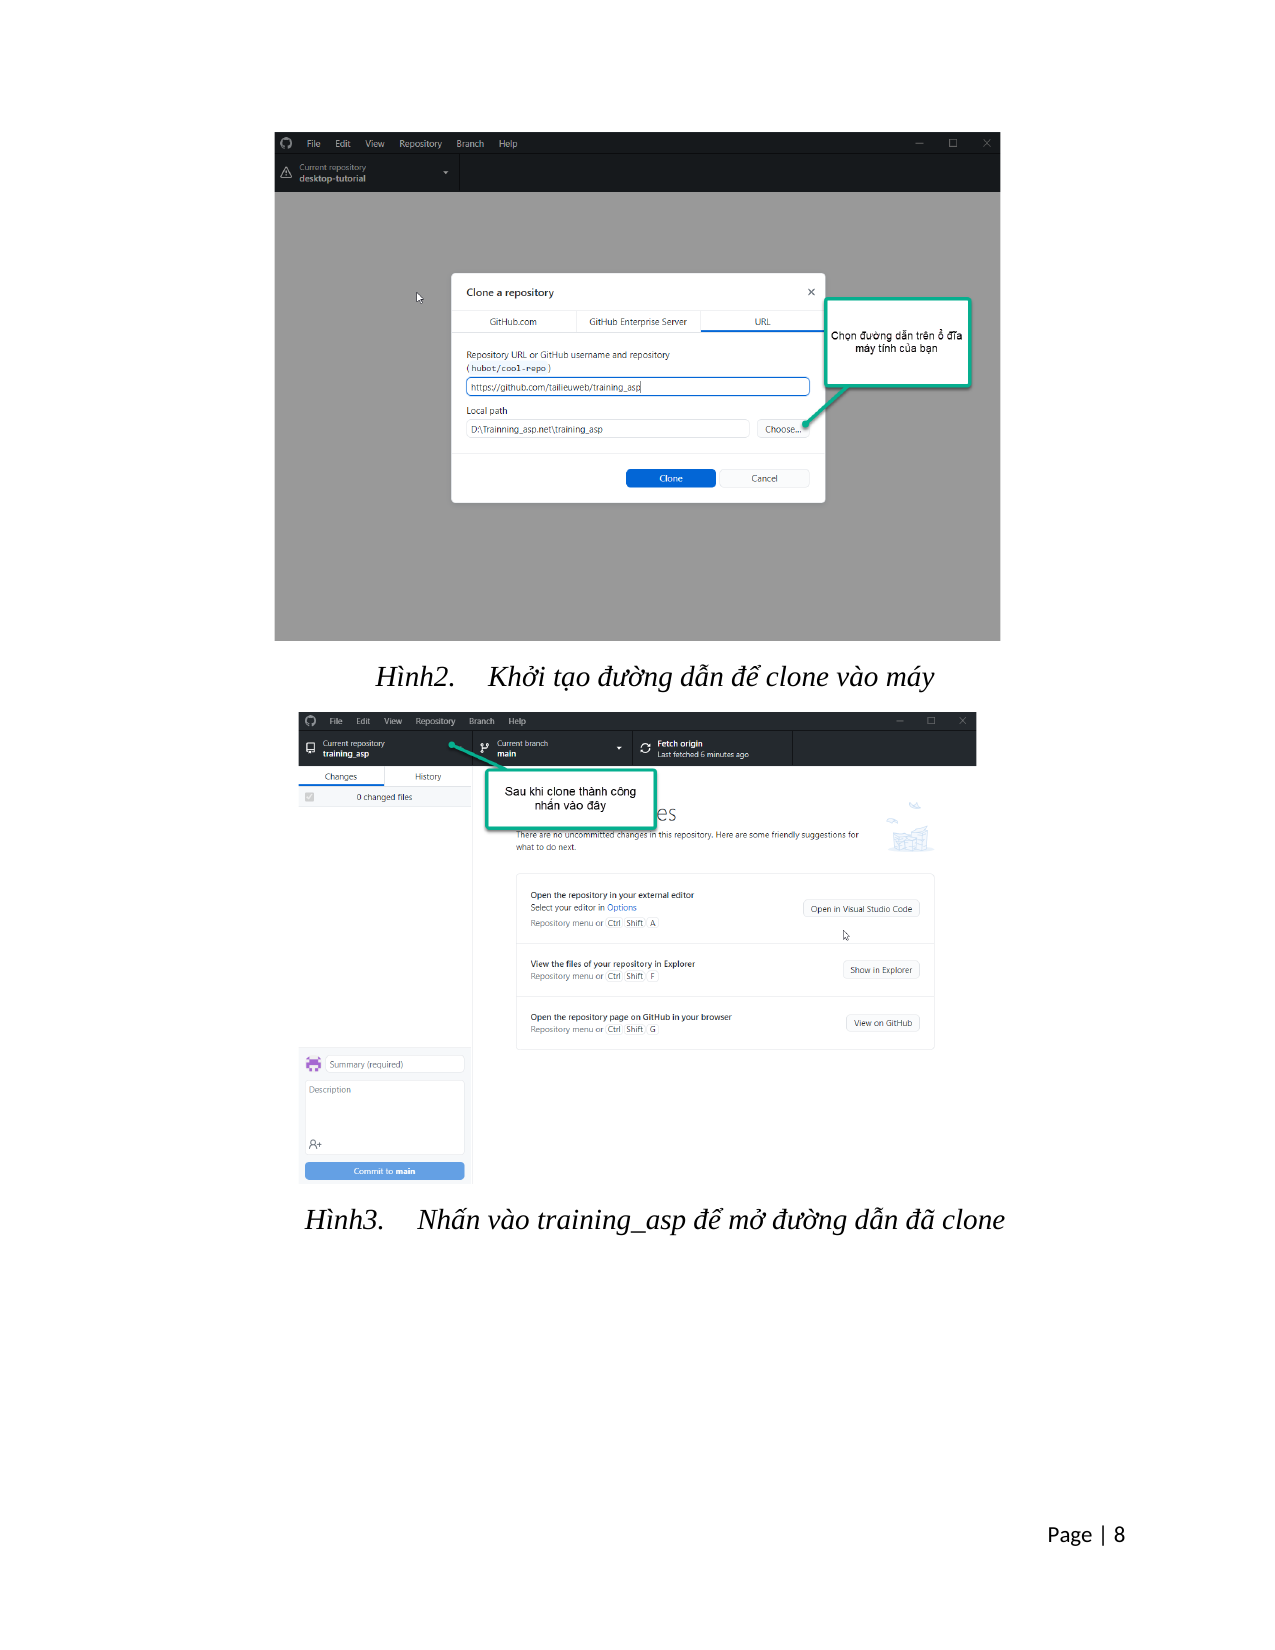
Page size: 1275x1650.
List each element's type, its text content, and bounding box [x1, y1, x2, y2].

text Nhấn vào training_asp để mở đường dẫn đã clone [187, 1202, 1125, 1236]
picture [274, 132, 1001, 641]
picture [298, 712, 977, 1184]
text Khởi tạo đường dẫn để clone vào máy [187, 659, 1125, 693]
